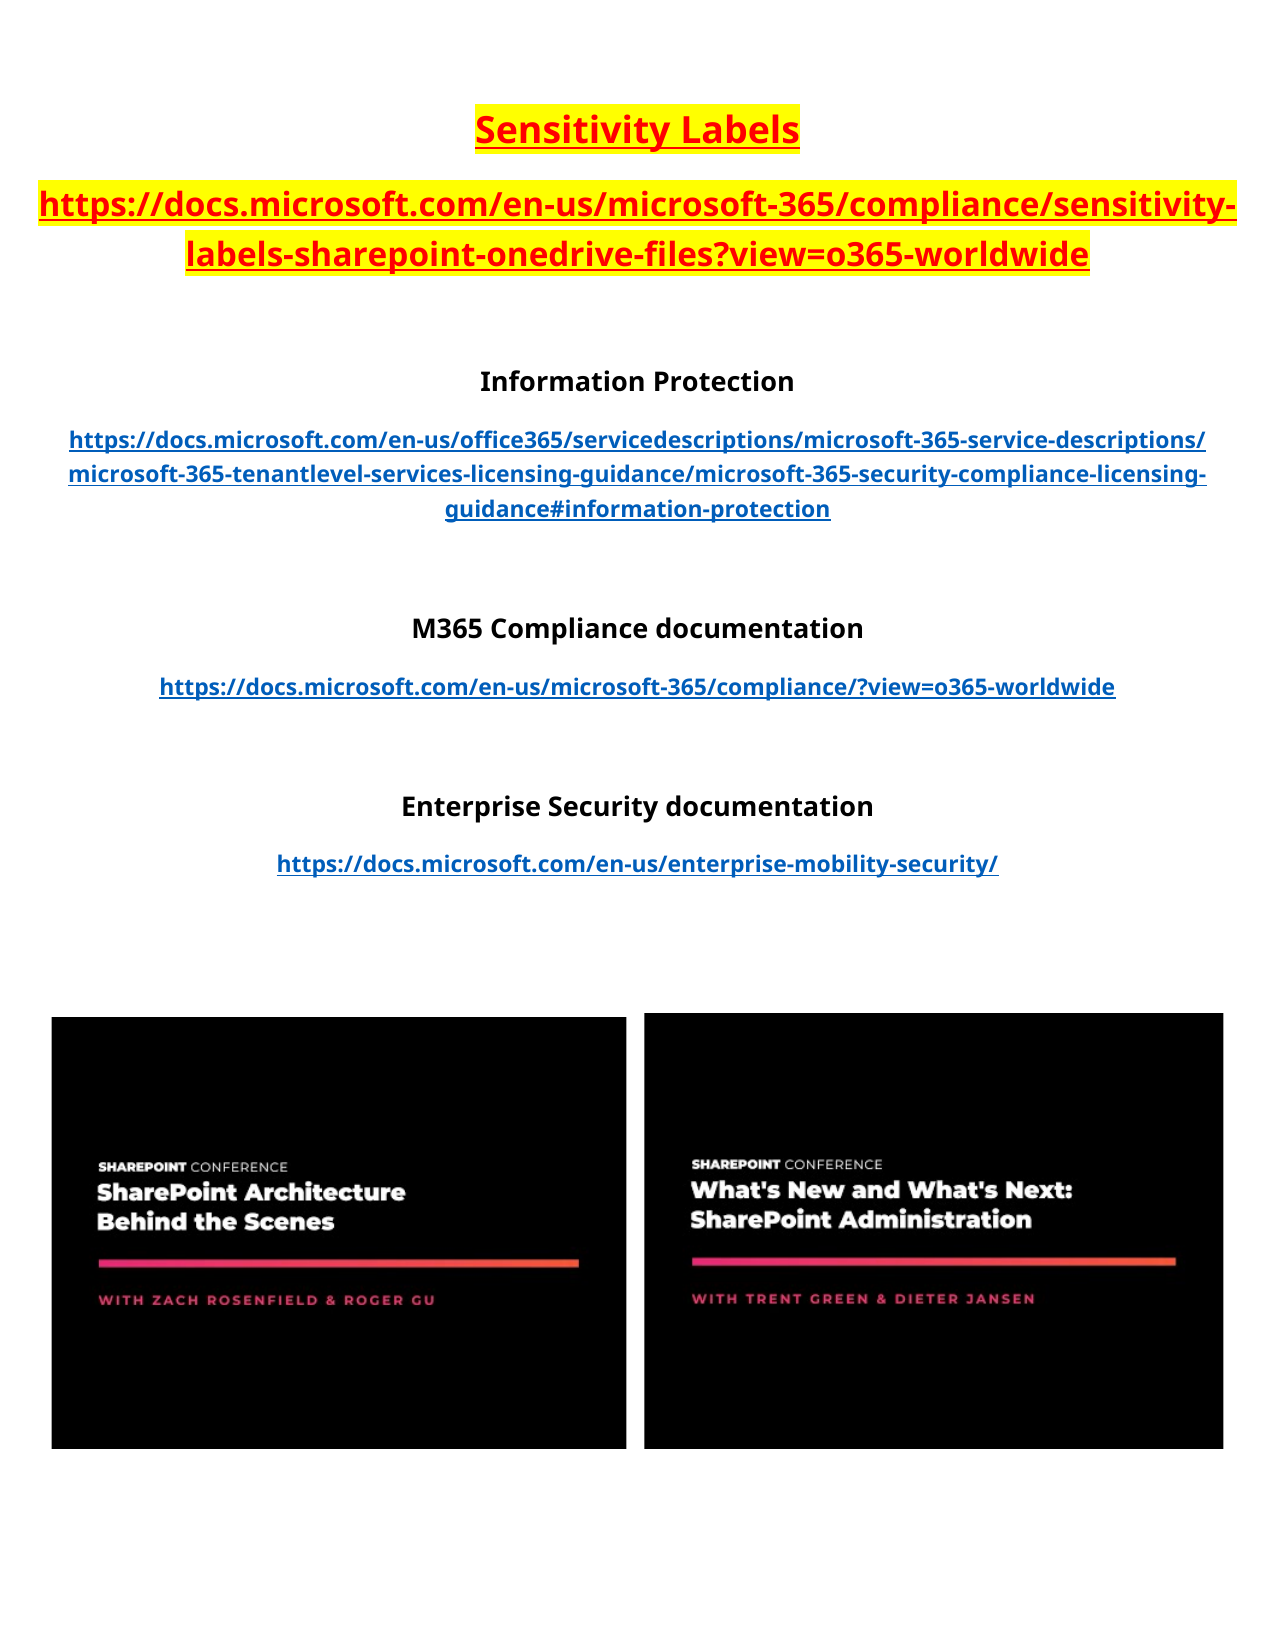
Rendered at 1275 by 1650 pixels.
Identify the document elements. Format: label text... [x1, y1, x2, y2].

text https://docs.microsoft.com/en-us/microsoft-365/compliance/?view=o365-worldwide [29, 670, 1245, 702]
picture [644, 1013, 1224, 1449]
text Information Protection [29, 362, 1245, 399]
text Sensitivity Labels [29, 103, 1245, 154]
text M365 Compliance documentation [29, 609, 1245, 646]
text https://docs.microsoft.com/en-us/microsoft-365/compliance/sensitivity-labels-sharepoint-onedrive-files?view=o365-worldwide [29, 180, 1245, 276]
text https://docs.microsoft.com/en-us/office365/servicedescriptions/microsoft-365-service-descriptions/microsoft-365-tenantlevel-services-licensing-guidance/microsoft-365-security-compliance-licensing-guidance#information-protection [29, 424, 1245, 524]
text Enterprise Security documentation [29, 787, 1245, 824]
text https://docs.microsoft.com/en-us/enterprise-mobility-security/ [29, 848, 1245, 879]
picture [51, 1017, 627, 1449]
